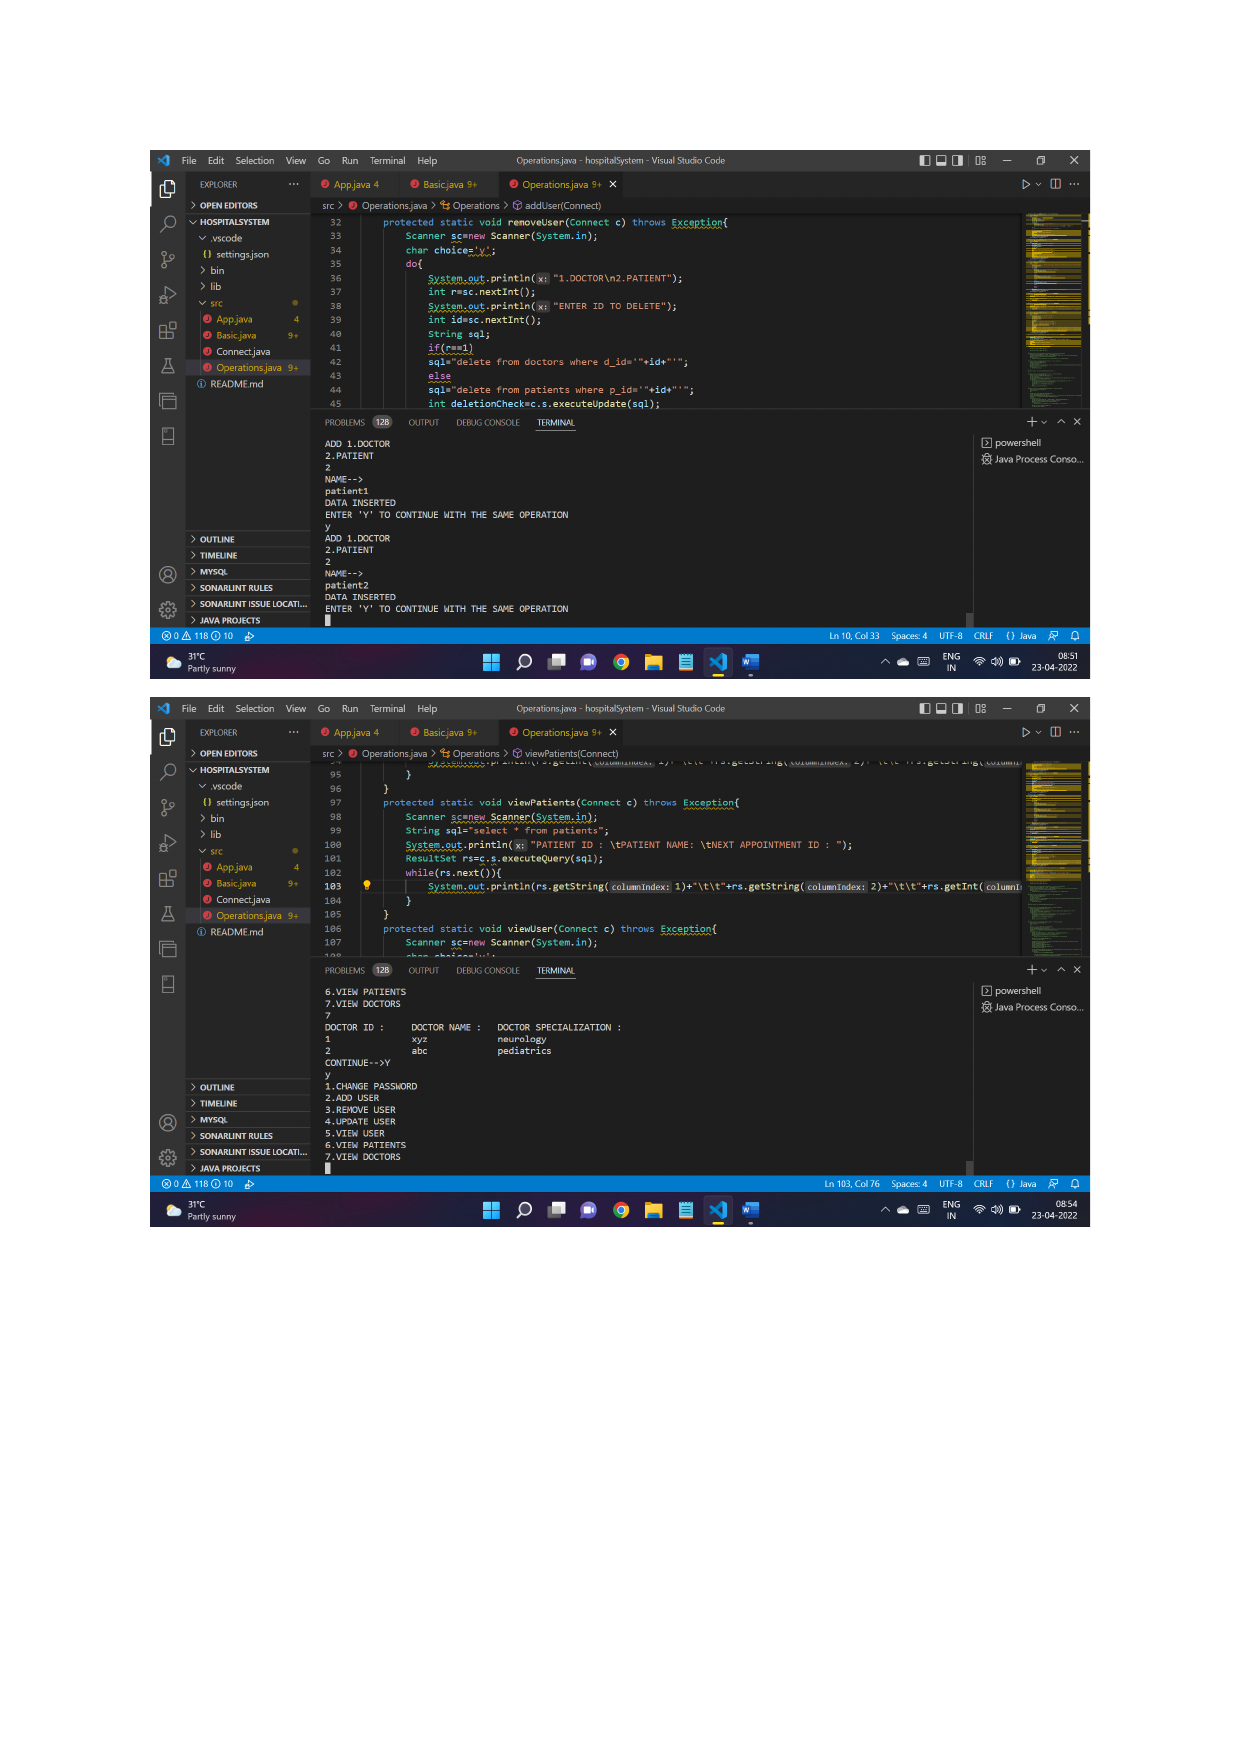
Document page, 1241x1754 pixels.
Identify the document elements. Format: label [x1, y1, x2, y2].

picture [150, 697, 1091, 1227]
picture [150, 150, 1091, 679]
